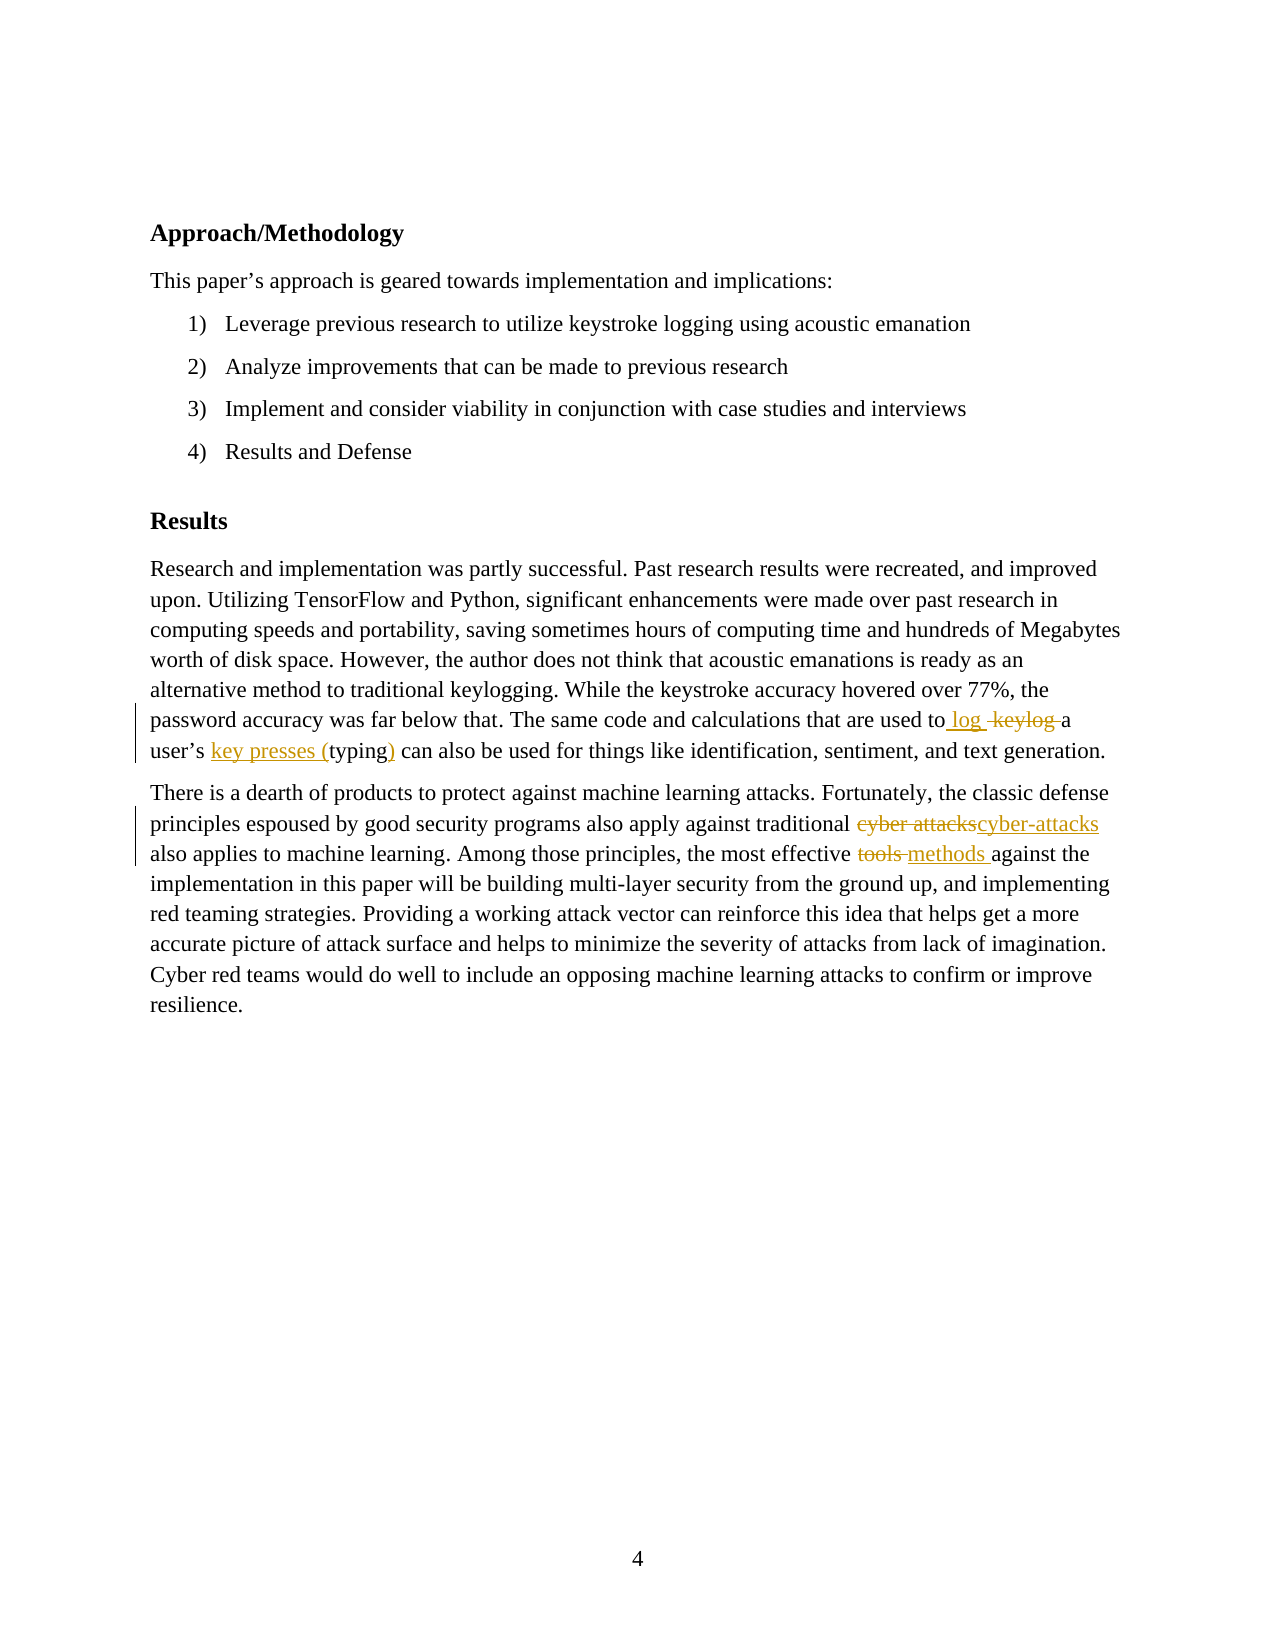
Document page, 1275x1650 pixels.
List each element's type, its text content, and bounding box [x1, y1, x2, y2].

subtitle Approach/Methodology [150, 218, 1125, 246]
list Leverage previous research to utilize keystroke logging using acoustic emanation [187, 310, 1125, 336]
list Implement and consider viability in conjunction with case studies and interviews [187, 395, 1125, 422]
text This paper’s approach is geared towards implementation and implications: [150, 267, 1125, 294]
subtitle Results [150, 506, 1125, 534]
list Analyze improvements that can be made to previous research [187, 353, 1125, 379]
text There is a dearth of products to protect against machine learning attacks. Fortunately, the classic defense principles espoused by good security programs also apply against traditional also applies to machine learning. Among those principles, the most effective against the implementation in this paper will be building multi-layer security from the ground up, and implementing red teaming strategies. Providing a working attack vector can reinforce this idea that helps get a more accurate picture of attack surface and helps to minimize the severity of attacks from lack of imagination. Cyber red teams would do well to include an opposing machine learning attacks to confirm or improve resilience. [150, 779, 1125, 1017]
list Results and Defense [187, 438, 1125, 464]
text Research and implementation was partly successful. Past research results were recreated, and improved upon. Utilizing TensorFlow and Python, significant enhancements were made over past research in computing speeds and portability, saving sometimes hours of computing time and hundreds of Megabytes worth of disk space. However, the author does not think that acoustic emanations is ready as an alternative method to traditional keylogging. While the keystroke accuracy hovered over 77%, the password accuracy was far below that. The same code and calculations that are used toa user’s typing can also be used for things like identification, sentiment, and text generation. [150, 555, 1125, 763]
